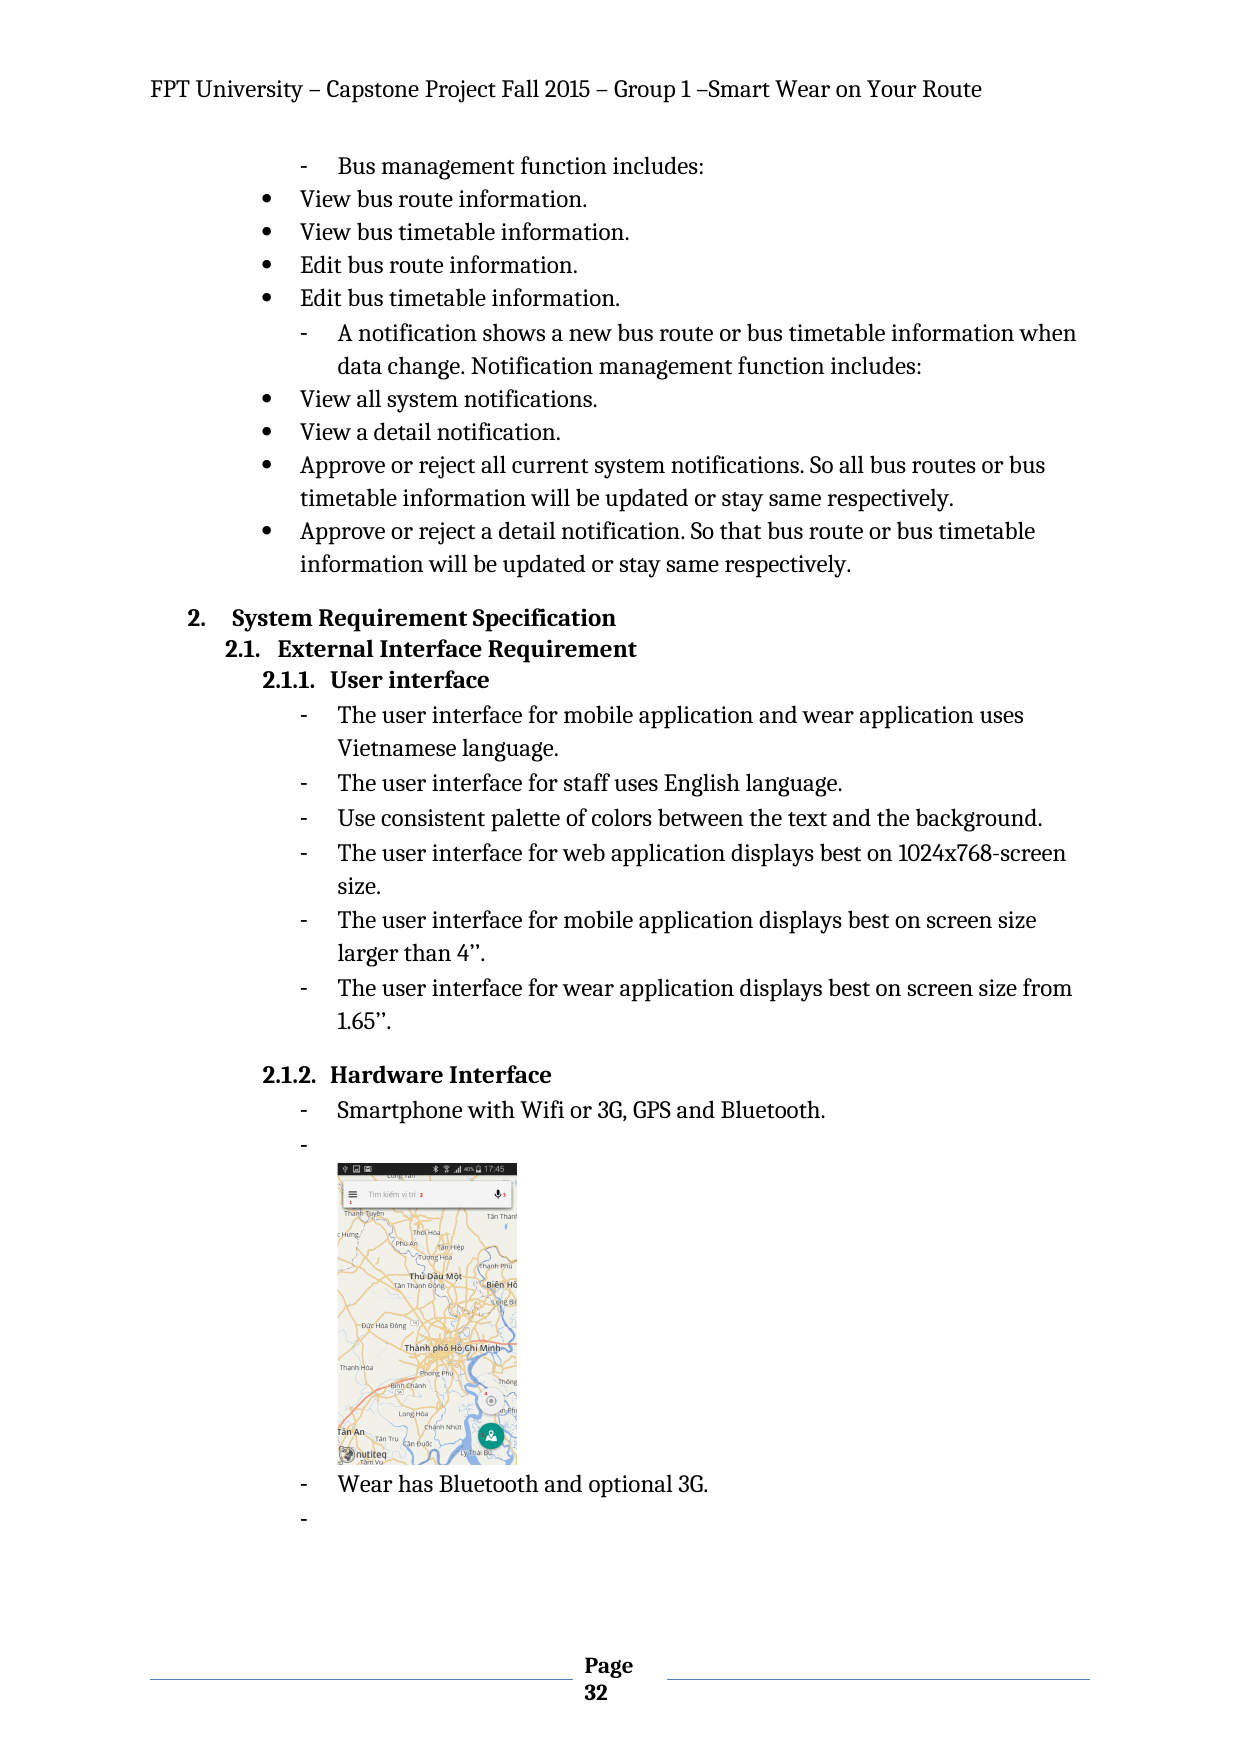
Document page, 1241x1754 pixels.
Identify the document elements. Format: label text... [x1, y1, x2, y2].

list View all system notifications. [262, 385, 1090, 414]
list Edit bus timetable information. [262, 284, 1090, 313]
subtitle User interface [262, 666, 1090, 695]
picture [337, 1163, 517, 1465]
list Smartphone with Wifi or 3G, GPS and Bluetooth. [300, 1094, 1090, 1124]
list Approve or reject a detail notification. So that bus route or bus timetable information will be updated or stay same respectively. [262, 517, 1090, 579]
list A notification shows a new bus route or bus timetable information when data change. Notification management function includes: [300, 317, 1090, 381]
list View a detail notification. [262, 418, 1090, 447]
list The user interface for staff uses English language. [300, 767, 1090, 797]
list The user interface for wear application displays best on screen size from 1.65’’. [300, 972, 1090, 1036]
subtitle System Requirement Specification [187, 604, 1090, 633]
list View bus route information. [262, 185, 1090, 214]
subtitle Hardware Interface [262, 1061, 1090, 1090]
subtitle External Interface Requirement [225, 635, 1090, 664]
list View bus timetable information. [262, 218, 1090, 247]
list The user interface for mobile application displays best on screen size larger than 4’’. [300, 904, 1090, 968]
list Approve or reject all current system notifications. So all bus routes or bus timetable information will be updated or stay same respectively. [262, 451, 1090, 513]
list The user interface for mobile application and wear application uses Vietnamese language. [300, 699, 1090, 762]
list Wear has Bluetooth and optional 3G. [300, 1468, 1090, 1499]
list The user interface for web application displays best on 1024x768-screen size. [300, 837, 1090, 900]
list Edit bus route information. [262, 251, 1090, 280]
list Bus management function includes: [300, 150, 1090, 181]
list Use consistent palette of colors between the text and the background. [300, 802, 1090, 832]
